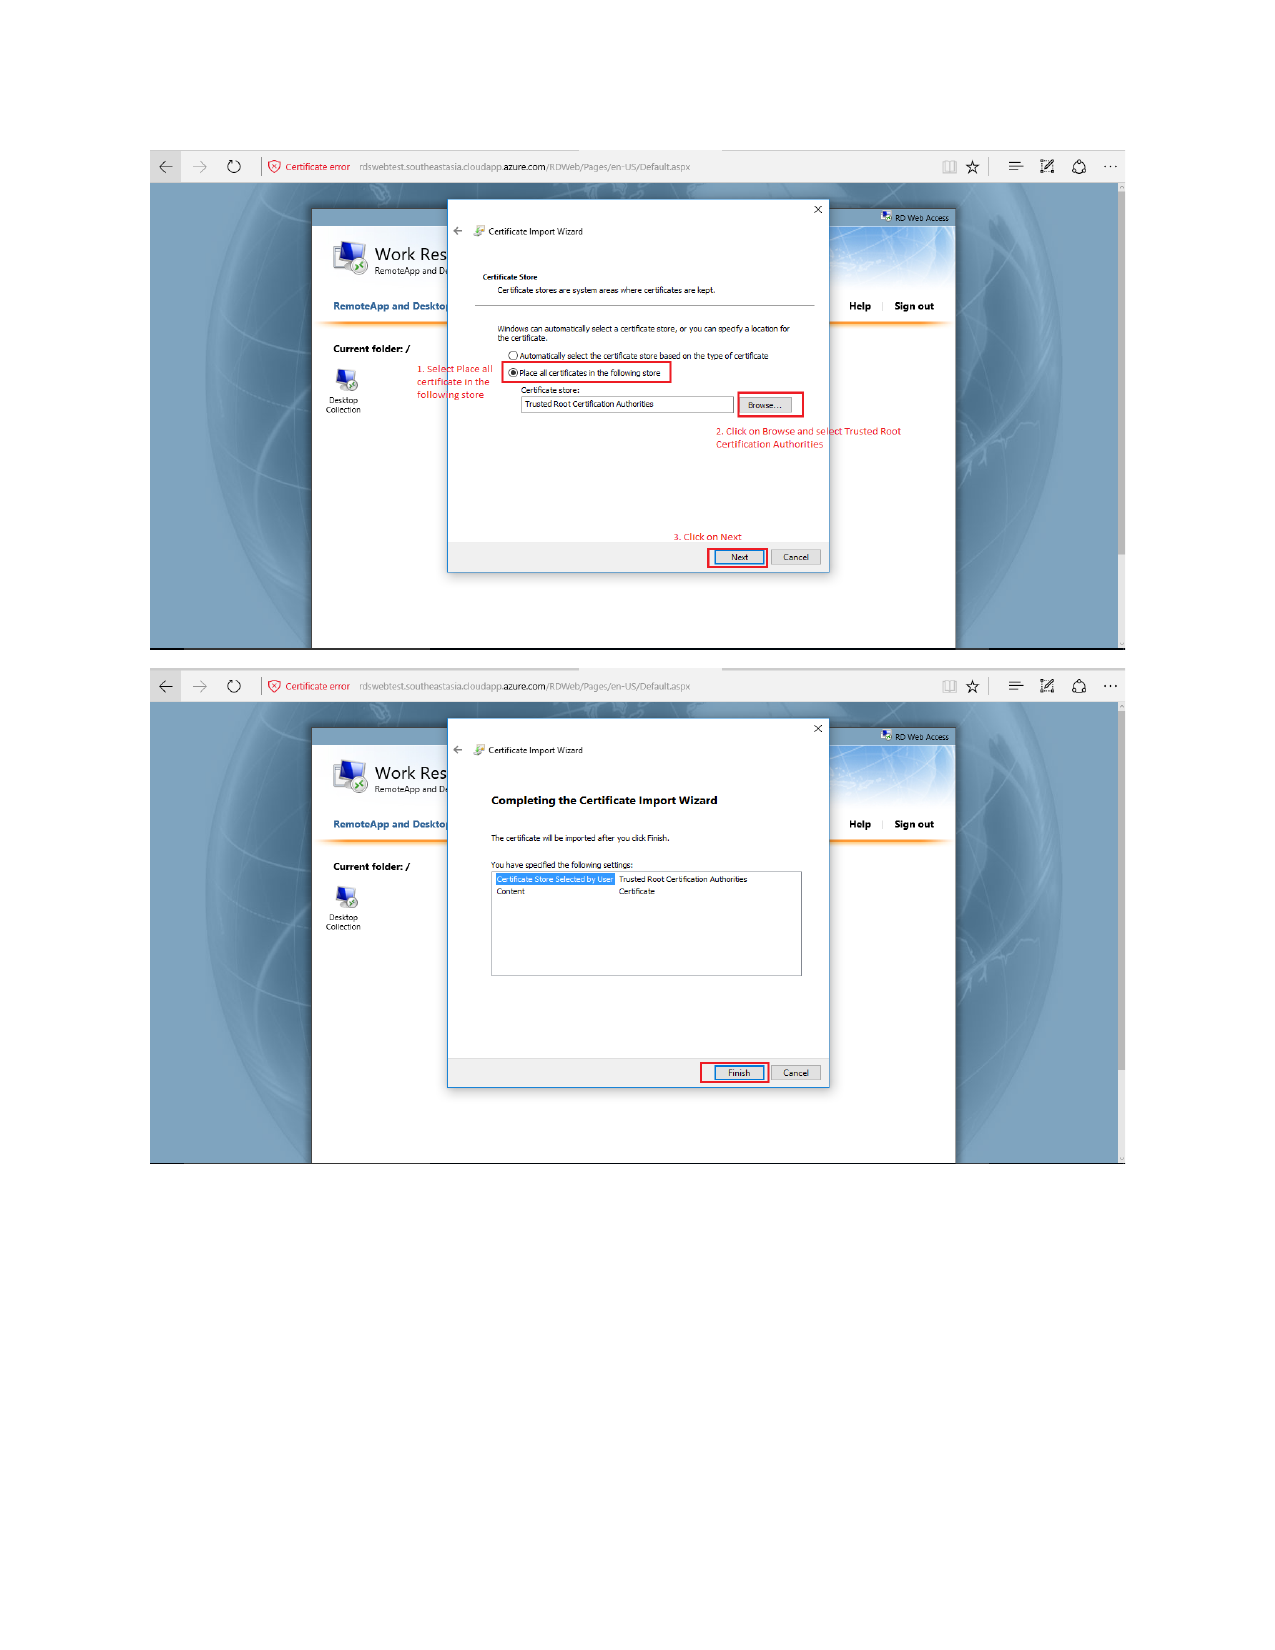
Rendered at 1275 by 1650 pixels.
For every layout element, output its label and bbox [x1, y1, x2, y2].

picture [150, 150, 1125, 650]
picture [150, 668, 1125, 1164]
